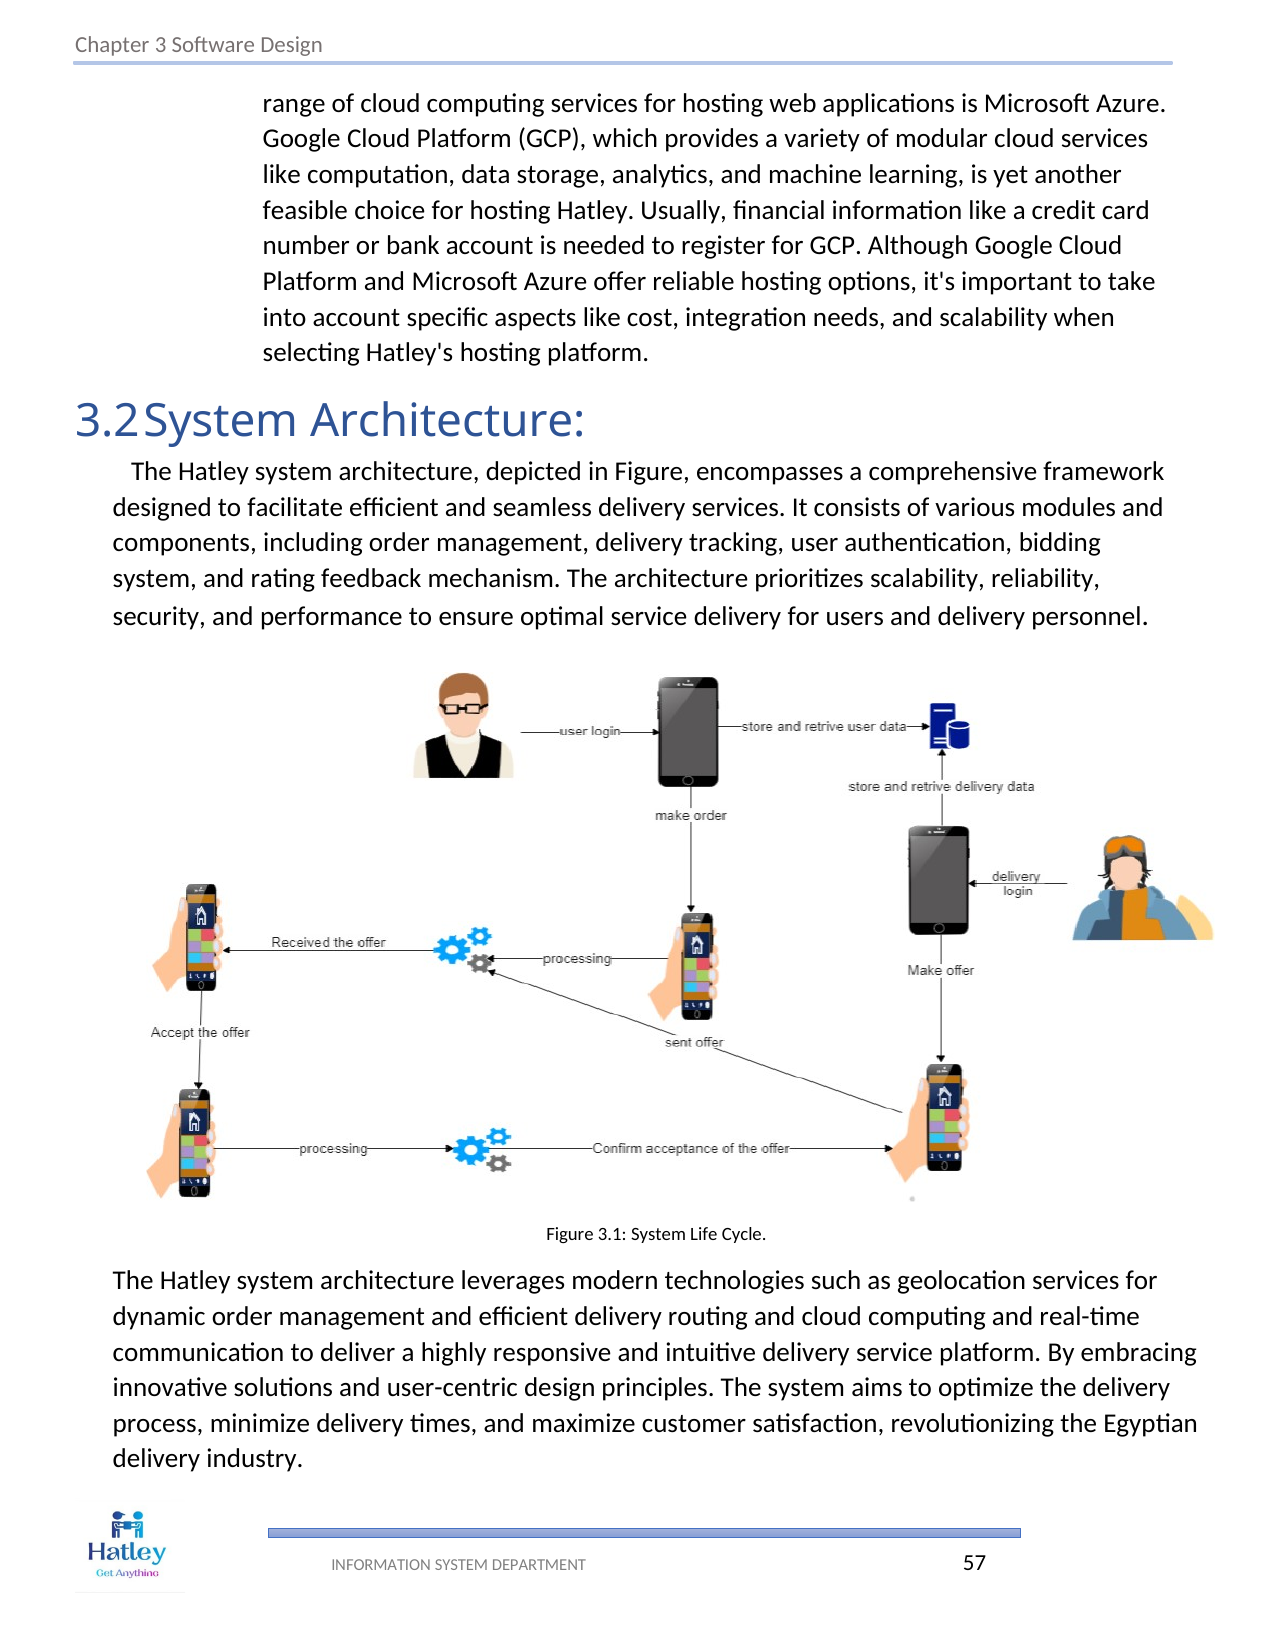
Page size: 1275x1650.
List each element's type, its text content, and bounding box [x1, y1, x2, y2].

text The Hatley system architecture, depicted in Figure, encompasses a comprehensive framework designed to facilitate efficient and seamless delivery services. It consists of various modules and components, including order management, delivery tracking, user authentication, bidding system, and rating feedback mechanism. The architecture prioritizes scalability, reliability, security, and performance to ensure optimal service delivery for users and delivery personnel. [112, 454, 1190, 632]
text The Hatley system architecture leverages modern technologies such as geolocation services for dynamic order management and efficient delivery routing and cloud computing and real-time communication to deliver a highly responsive and intuitive delivery service platform. By embracing innovative solutions and user-centric design principles. The system aims to optimize the delivery process, minimize delivery times, and maximize customer satisfaction, revolutionizing the Egyptian delivery industry. [112, 1263, 1248, 1474]
subtitle System Architecture: [75, 387, 1248, 450]
picture [75, 1498, 185, 1593]
picture [269, 1529, 1020, 1537]
picture [146, 672, 1215, 1202]
text range of cloud computing services for hosting web applications is Microsoft Azure. Google Cloud Platform (GCP), which provides a variety of modular cloud services like computation, data storage, analytics, and machine learning, is yet another feasible choice for hosting Hatley. Usually, financial information like a credit card number or bank account is needed to register for GCP. Although Google Cloud Platform and Microsoft Azure oﬀer reliable hosting options, it's important to take into account specific aspects like cost, integration needs, and scalability when selecting Hatley's hosting platform. [262, 86, 1190, 368]
text Figure 3.1: System Life Cycle. [243, 1202, 1070, 1245]
